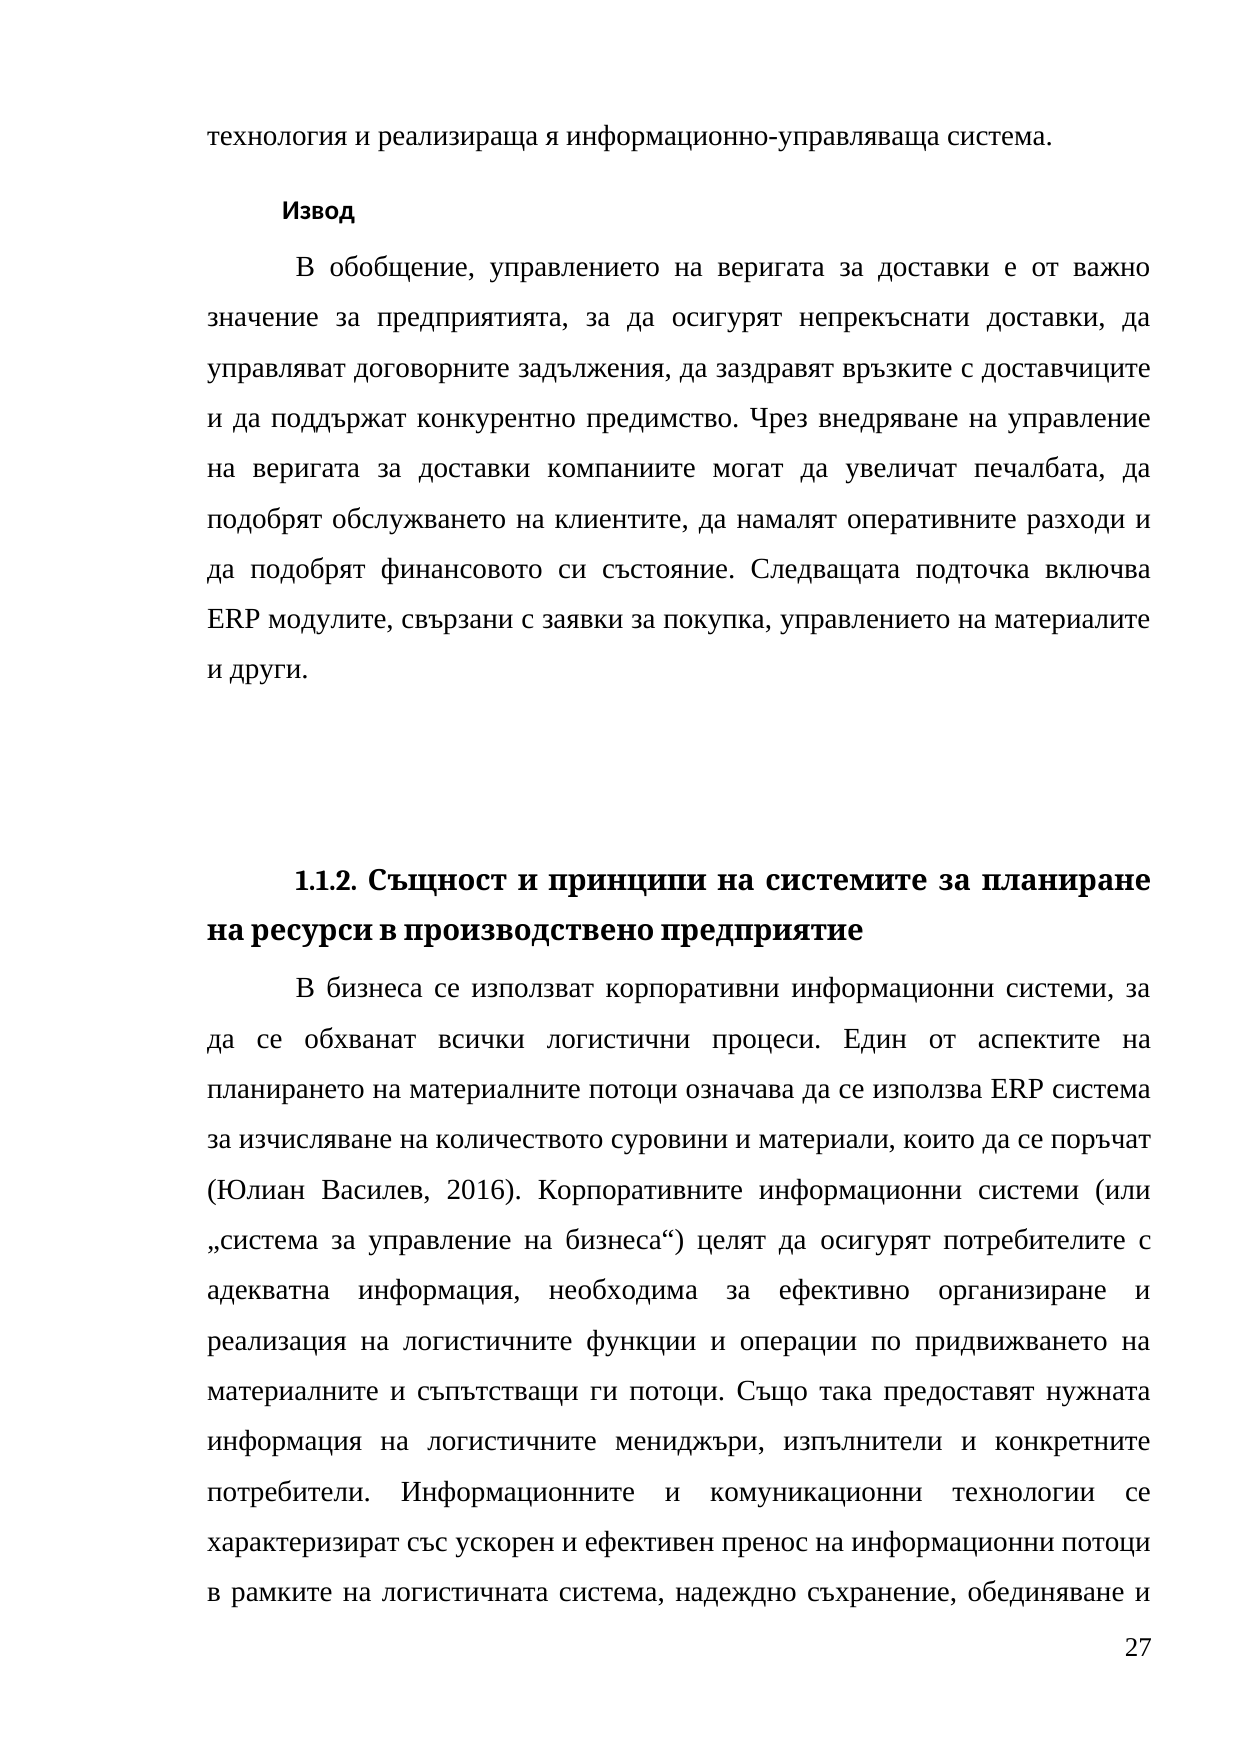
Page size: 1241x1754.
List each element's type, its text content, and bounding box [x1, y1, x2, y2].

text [207, 118, 1152, 152]
subtitle Извод [207, 193, 1152, 226]
subtitle 1.1.2. Същност и принципи на системите за планиране на ресурси в производствено предприятие [207, 864, 1152, 947]
text В обобщение, управлението на веригата за доставки е от важно значение за предприятията, за да осигурят непрекъснати доставки, да управляват договорните задължения, да заздравят връзките с доставчиците и да поддържат конкурентно предимство. Чрез внедряване на управление на веригата за доставки компаниите могат да увеличат печалбата, да подобрят обслужването на клиентите, да намалят оперативните разходи и да подобрят финансовото си състояние. Следващата подточка включва ERP модулите, свързани с заявки за покупка, управлението на материалите и други. [207, 249, 1152, 685]
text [207, 971, 1152, 1608]
